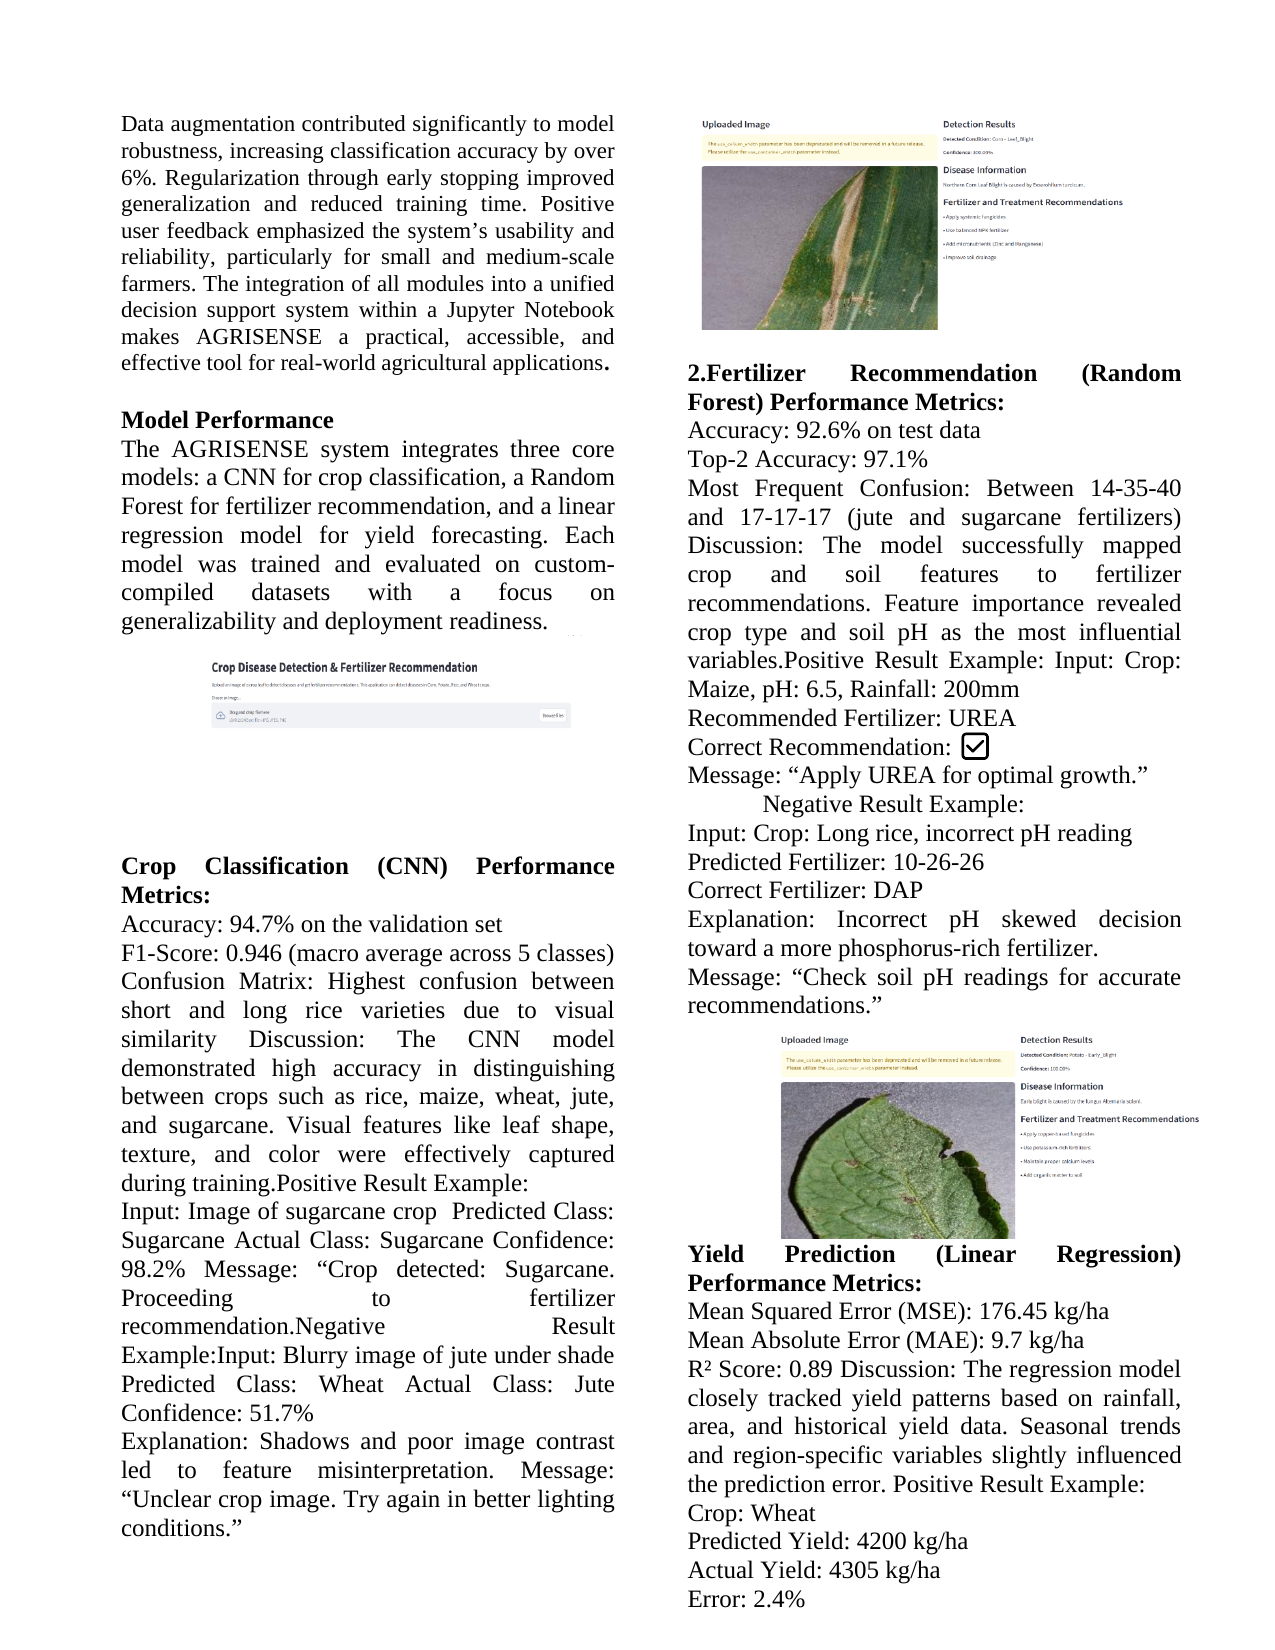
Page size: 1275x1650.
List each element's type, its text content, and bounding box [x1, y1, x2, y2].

text F1-Score: 0.946 (macro average across 5 classes) [121, 938, 615, 966]
text Explanation: Shadows and poor image contrast led to feature misinterpretation. Message: “Unclear crop image. Try again in better lighting conditions.” [121, 1426, 615, 1541]
text Mean Absolute Error (MAE): 9.7 kg/ha [687, 1325, 1182, 1354]
text Negative Result Example: [762, 789, 1182, 818]
text Input: Image of sugarcane crop Predicted Class: Sugarcane Actual Class: Sugarcane Confidence: 98.2% Message: “Crop detected: Sugarcane. Proceeding to fertilizer recommendation.Negative Result Example:Input: Blurry image of jute under shade Predicted Class: Wheat Actual Class: Jute Confidence: 51.7% [121, 1196, 615, 1426]
text Recommended Fertilizer: UREA [687, 703, 1182, 732]
text Accuracy: 92.6% on test data [687, 416, 1182, 444]
text 2.Fertilizer Recommendation (Random Forest) Performance Metrics: [687, 358, 1182, 416]
picture [195, 635, 591, 852]
text Crop: Wheat [687, 1498, 1182, 1526]
text Input: Crop: Long rice, incorrect pH reading [687, 818, 1182, 847]
picture [687, 110, 1205, 330]
text Error: 2.4% [687, 1584, 1182, 1613]
text Most Frequent Confusion: Between 14-35-40 and 17-17-17 (jute and sugarcane fertilizers) Discussion: The model successfully mapped crop and soil features to fertilizer recommendations. Feature importance revealed crop type and soil pH as the most influential variables.Positive Result Example: Input: Crop: Maize, pH: 6.5, Rainfall: 200mm [687, 473, 1182, 703]
text Model Performance [121, 405, 615, 434]
text Message: “Check soil pH readings for accurate recommendations.” [687, 962, 1182, 1019]
text Explanation: Incorrect pH skewed decision toward a more phosphorus-rich fertilizer. [687, 904, 1182, 962]
text Correct Fertilizer: DAP [687, 876, 1182, 904]
text Predicted Fertilizer: 10-26-26 [687, 847, 1182, 876]
text The AGRISENSE system integrates three core models: a CNN for crop classification, a Random Forest for fertilizer recommendation, and a linear regression model for yield forecasting. Each model was trained and evaluated on custom-compiled datasets with a focus on generalizability and deployment readiness. [121, 434, 615, 635]
picture [762, 1019, 1275, 1239]
text Crop Classification (CNN) Performance Metrics: [121, 851, 615, 909]
text Yield Prediction (Linear Regression) Performance Metrics: [687, 1239, 1182, 1296]
text Actual Yield: 4305 kg/ha [687, 1555, 1182, 1584]
text R² Score: 0.89 Discussion: The regression model closely tracked yield patterns based on rainfall, area, and historical yield data. Seasonal trends and region-specific variables slightly influenced the prediction error. Positive Result Example: [687, 1354, 1182, 1498]
text Predicted Yield: 4200 kg/ha [687, 1526, 1182, 1555]
text Correct Recommendation: ✅ [687, 732, 1182, 761]
text Data augmentation contributed significantly to model robustness, increasing classification accuracy by over 6%. Regularization through early stopping improved generalization and reduced training time. Positive user feedback emphasized the system’s usability and reliability, particularly for small and medium-scale farmers. The integration of all modules into a unified decision support system within a Jupyter Notebook makes AGRISENSE a practical, accessible, and effective tool for real-world agricultural applications. [121, 110, 615, 376]
text Message: “Apply UREA for optimal growth.” [687, 761, 1182, 789]
text Confusion Matrix: Highest confusion between short and long rice varieties due to visual similarity Discussion: The CNN model demonstrated high accuracy in distinguishing between crops such as rice, maize, wheat, jute, and sugarcane. Visual features like leaf shape, texture, and color were effectively captured during training.Positive Result Example: [121, 966, 615, 1196]
text Top-2 Accuracy: 97.1% [687, 444, 1182, 473]
text Accuracy: 94.7% on the validation set [121, 909, 615, 938]
text Mean Squared Error (MSE): 176.45 kg/ha [687, 1296, 1182, 1325]
